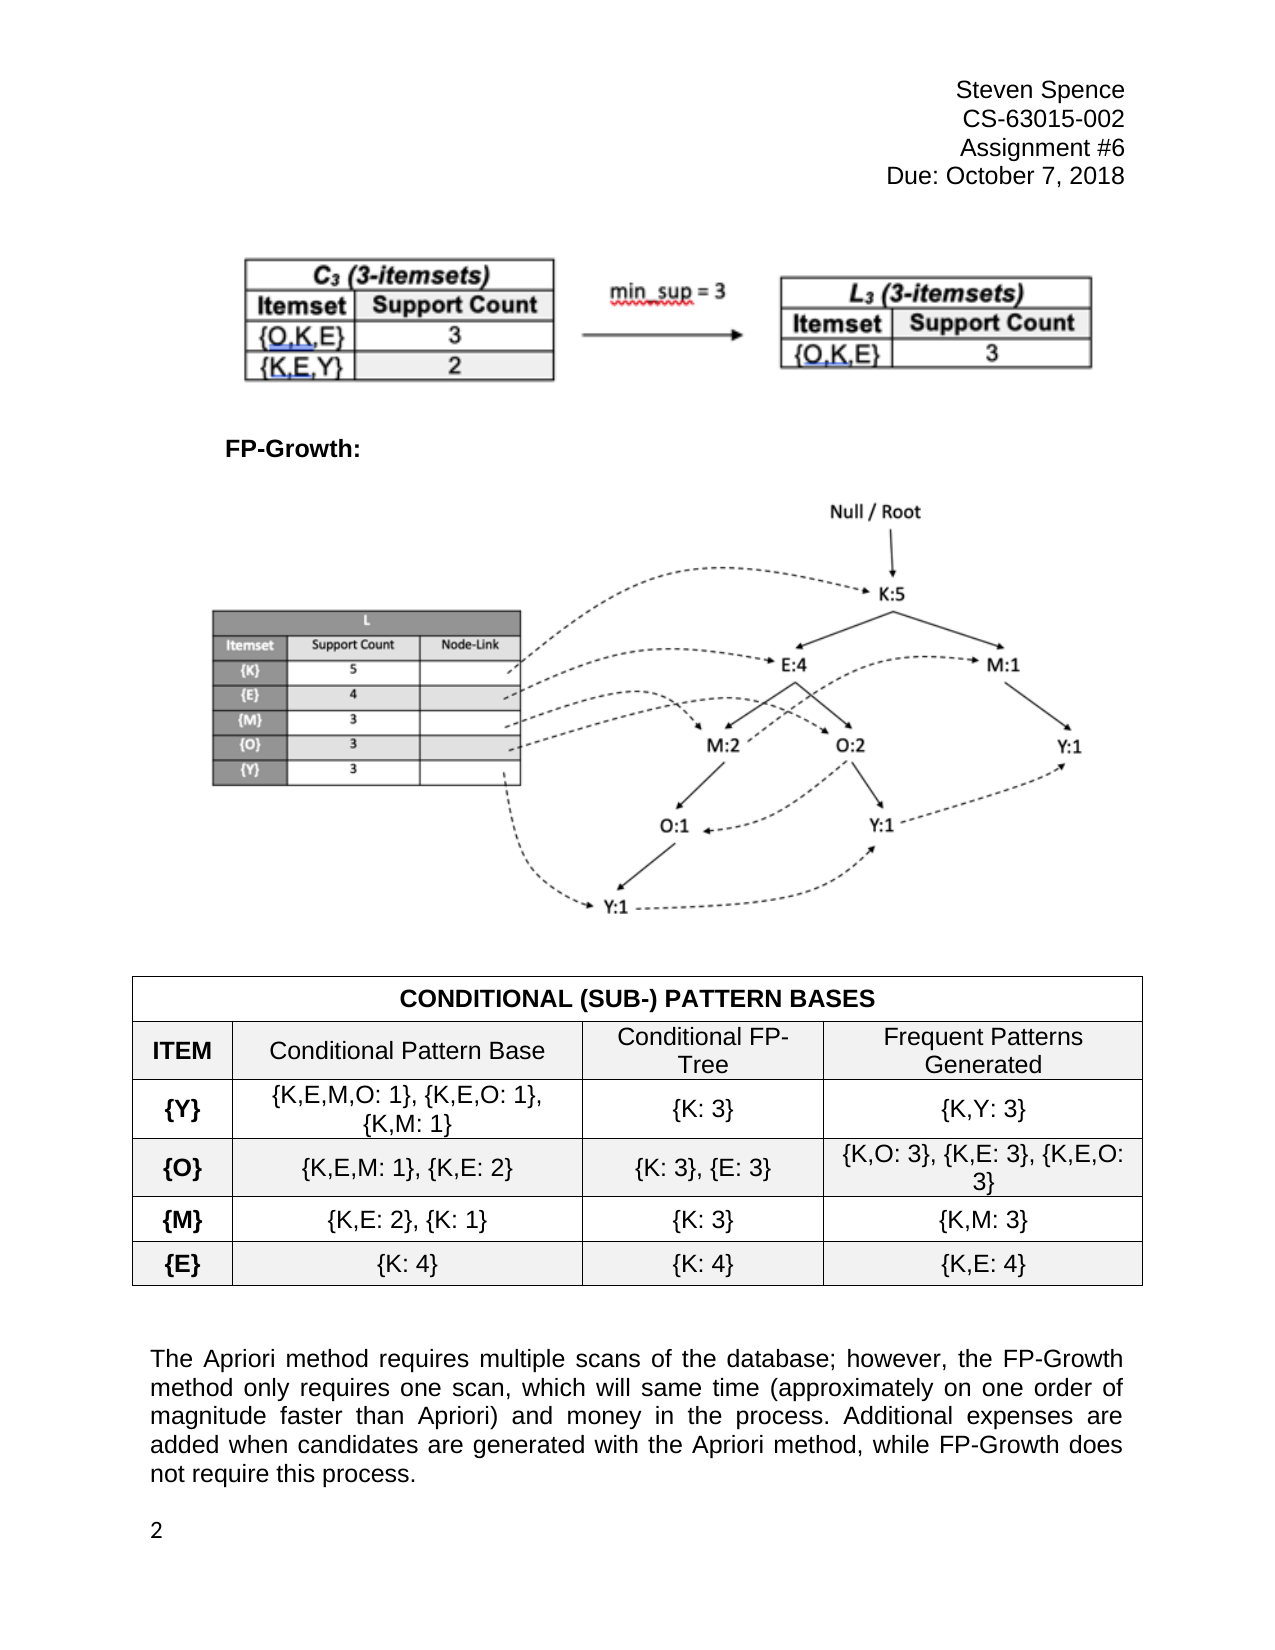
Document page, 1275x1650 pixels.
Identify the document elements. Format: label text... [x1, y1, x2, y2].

table_cell {K: 3} [583, 1080, 823, 1138]
table_cell {K: 3} [583, 1197, 823, 1241]
table_cell {K,O: 3}, {K,E: 3}, {K,E,O: 3} [824, 1139, 1142, 1196]
picture [183, 491, 1092, 919]
table_cell {K,E: 2}, {K: 1} [233, 1197, 582, 1241]
text FP-Growth: [150, 434, 1125, 463]
table_cell {K,M: 3} [824, 1197, 1142, 1241]
table_cell {K: 4} [583, 1242, 823, 1285]
table_cell {E} [133, 1242, 232, 1285]
table_cell {O} [133, 1139, 232, 1196]
text The Apriori method requires multiple scans of the database; however, the FP-Growth method only requires one scan, which will same time (approximately on one order of magnitude faster than Apriori) and money in the process. Additional expenses are added when candidates are generated with the Apriori method, while FP-Growth does not require this process. [150, 1344, 1125, 1488]
table_header Conditional (Sub-) Pattern Bases [133, 977, 1142, 1021]
table_cell {Y} [133, 1080, 232, 1138]
table_cell Item [133, 1022, 232, 1079]
table_cell Conditional FP-Tree [583, 1022, 823, 1079]
table_cell {K,E,M: 1}, {K,E: 2} [233, 1139, 582, 1196]
table_cell {K: 3}, {E: 3} [583, 1139, 823, 1196]
picture [225, 247, 1107, 405]
table_cell {K,Y: 3} [824, 1080, 1142, 1138]
table_cell {K: 4} [233, 1242, 582, 1285]
table_cell {K,E,M,O: 1}, {K,E,O: 1}, {K,M: 1} [233, 1080, 582, 1138]
table_cell Conditional Pattern Base [233, 1022, 582, 1079]
table_cell Frequent Patterns Generated [824, 1022, 1142, 1079]
table_cell {K,E: 4} [824, 1242, 1142, 1285]
table_cell {M} [133, 1197, 232, 1241]
